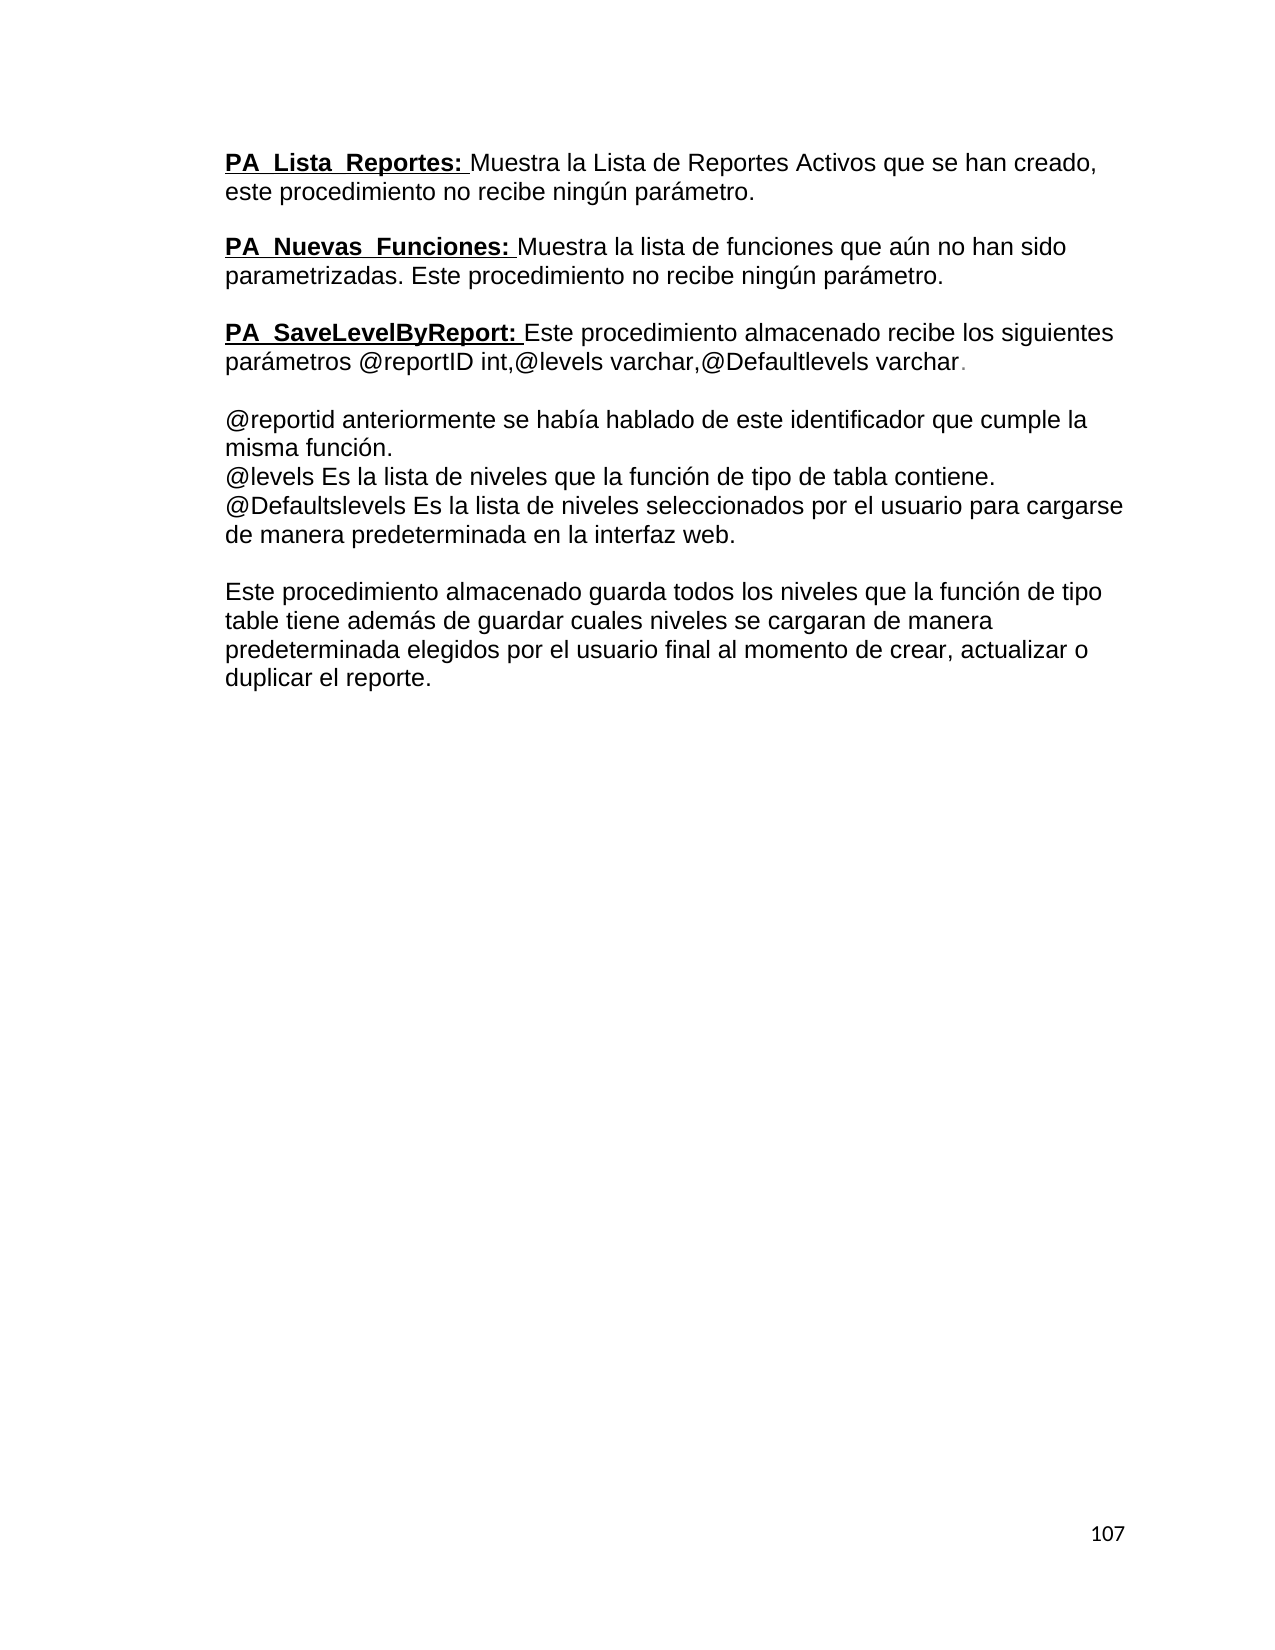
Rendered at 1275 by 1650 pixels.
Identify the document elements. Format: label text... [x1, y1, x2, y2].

text PA_SaveLevelByReport: Este procedimiento almacenado recibe los siguientes parámetros @reportID int,@levels varchar,@Defaultlevels varchar. [225, 318, 1125, 376]
text Este procedimiento almacenado guarda todos los niveles que la función de tipo table tiene además de guardar cuales niveles se cargaran de manera predeterminada elegidos por el usuario final al momento de crear, actualizar o duplicar el reporte. [225, 577, 1125, 692]
text @Defaultslevels Es la lista de niveles seleccionados por el usuario para cargarse de manera predeterminada en la interfaz web. [225, 491, 1125, 548]
text @reportid anteriormente se había hablado de este identificador que cumple la misma función. [225, 405, 1125, 462]
text PA_Lista_Reportes: Muestra la Lista de Reportes Activos que se han creado, este procedimiento no recibe ningún parámetro. [225, 148, 1125, 205]
text @levels Es la lista de niveles que la función de tipo de tabla contiene. [225, 462, 1125, 491]
text PA_Nuevas_Funciones: Muestra la lista de funciones que aún no han sido parametrizadas. Este procedimiento no recibe ningún parámetro. [225, 232, 1125, 290]
